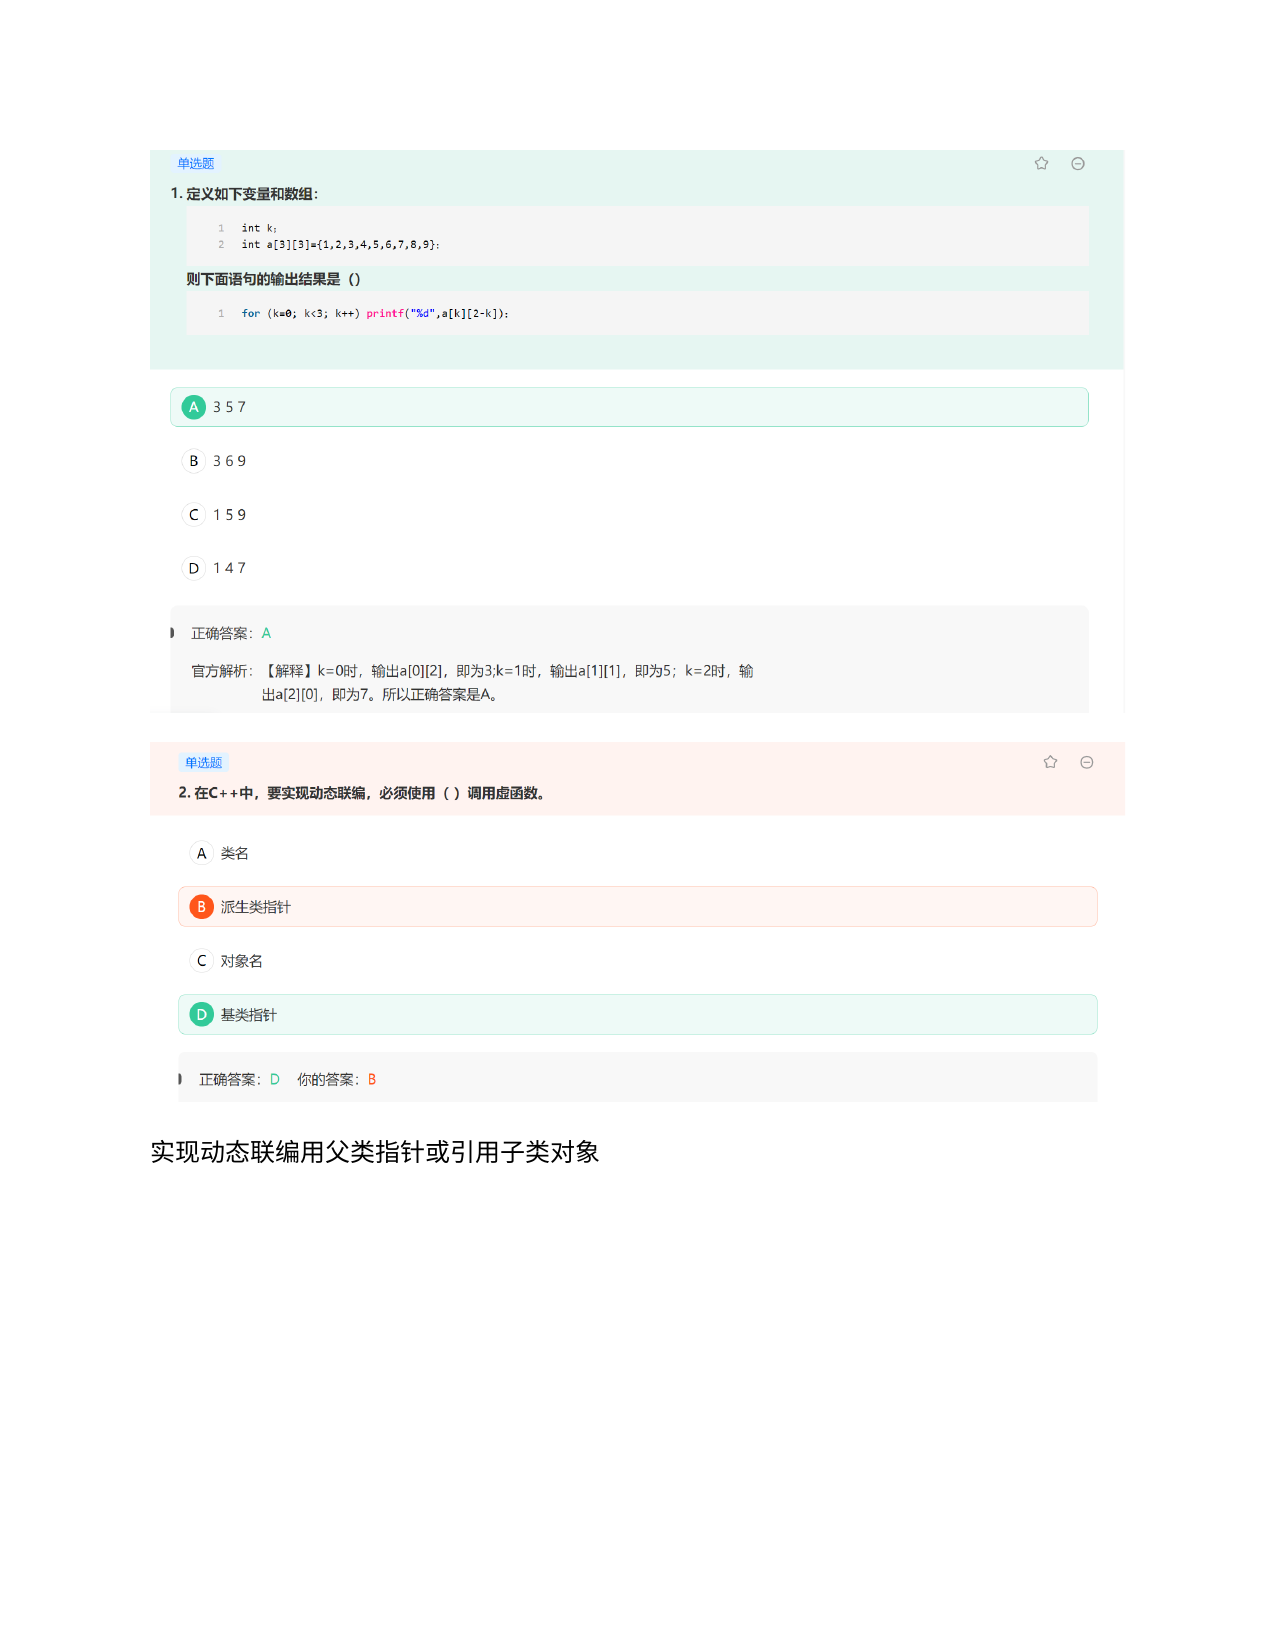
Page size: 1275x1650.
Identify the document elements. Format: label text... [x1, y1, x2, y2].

picture [150, 150, 1125, 713]
text 实现动态联编用父类指针或引用子类对象 [150, 1132, 1125, 1168]
picture [150, 742, 1125, 1102]
